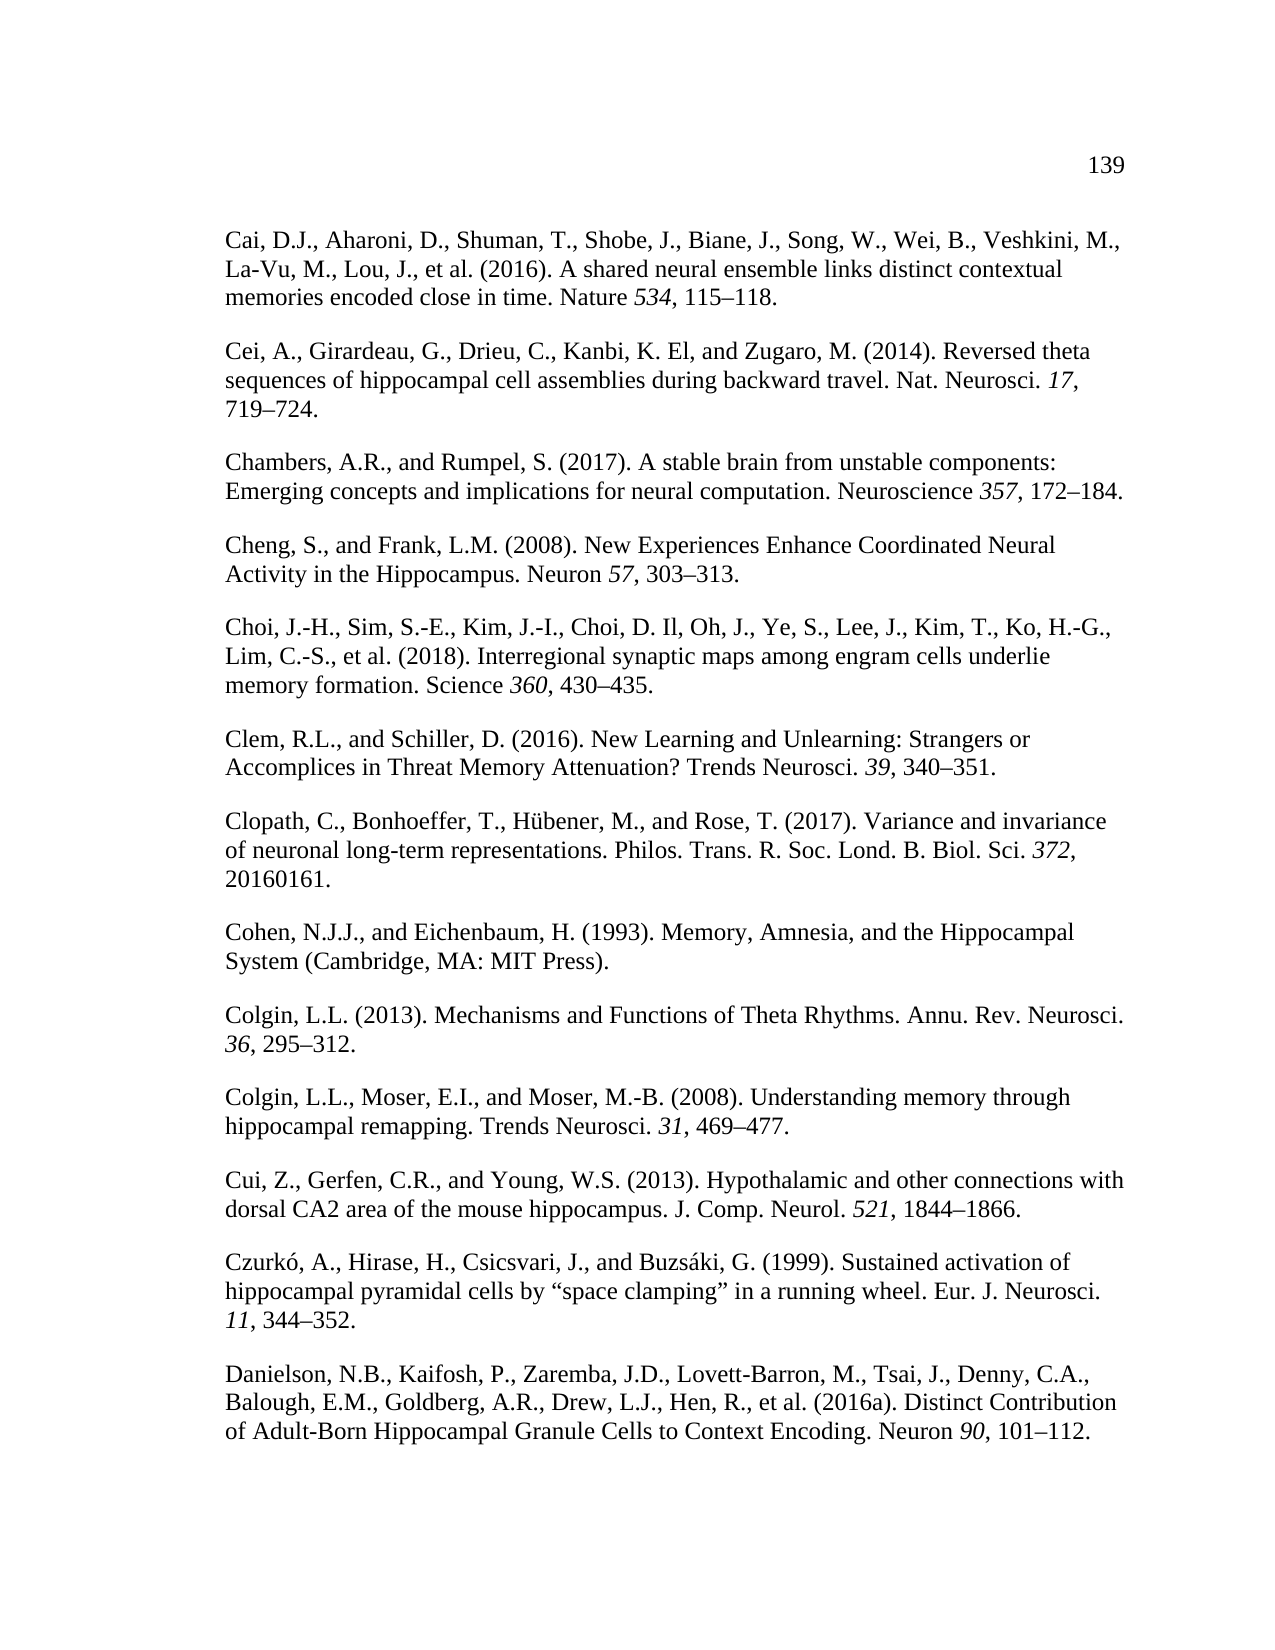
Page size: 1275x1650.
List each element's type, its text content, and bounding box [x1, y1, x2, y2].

text Cei, A., Girardeau, G., Drieu, C., Kanbi, K. El, and Zugaro, M. (2014). Reversed theta sequences of hippocampal cell assemblies during backward travel. Nat. Neurosci. 17, 719–724. [225, 336, 1125, 422]
text Colgin, L.L., Moser, E.I., and Moser, M.-B. (2008). Understanding memory through hippocampal remapping. Trends Neurosci. 31, 469–477. [225, 1082, 1125, 1140]
text Danielson, N.B., Kaifosh, P., Zaremba, J.D., Lovett-Barron, M., Tsai, J., Denny, C.A., Balough, E.M., Goldberg, A.R., Drew, L.J., Hen, R., et al. (2016a). Distinct Contribution of Adult-Born Hippocampal Granule Cells to Context Encoding. Neuron 90, 101–112. [225, 1359, 1125, 1445]
text Colgin, L.L. (2013). Mechanisms and Functions of Theta Rhythms. Annu. Rev. Neurosci. 36, 295–312. [225, 1000, 1125, 1057]
text Cohen, N.J.J., and Eichenbaum, H. (1993). Memory, Amnesia, and the Hippocampal System (Cambridge, MA: MIT Press). [225, 917, 1125, 975]
text Cai, D.J., Aharoni, D., Shuman, T., Shobe, J., Biane, J., Song, W., Wei, B., Veshkini, M., La-Vu, M., Lou, J., et al. (2016). A shared neural ensemble links distinct contextual memories encoded close in time. Nature 534, 115–118. [225, 225, 1125, 311]
text Clem, R.L., and Schiller, D. (2016). New Learning and Unlearning: Strangers or Accomplices in Threat Memory Attenuation? Trends Neurosci. 39, 340–351. [225, 724, 1125, 781]
text Cheng, S., and Frank, L.M. (2008). New Experiences Enhance Coordinated Neural Activity in the Hippocampus. Neuron 57, 303–313. [225, 530, 1125, 587]
text Chambers, A.R., and Rumpel, S. (2017). A stable brain from unstable components: Emerging concepts and implications for neural computation. Neuroscience 357, 172–184. [225, 447, 1125, 505]
text Choi, J.-H., Sim, S.-E., Kim, J.-I., Choi, D. Il, Oh, J., Ye, S., Lee, J., Kim, T., Ko, H.-G., Lim, C.-S., et al. (2018). Interregional synaptic maps among engram cells underlie memory formation. Science 360, 430–435. [225, 612, 1125, 699]
text Czurkó, A., Hirase, H., Csicsvari, J., and Buzsáki, G. (1999). Sustained activation of hippocampal pyramidal cells by “space clamping” in a running wheel. Eur. J. Neurosci. 11, 344–352. [225, 1247, 1125, 1334]
text Cui, Z., Gerfen, C.R., and Young, W.S. (2013). Hypothalamic and other connections with dorsal CA2 area of the mouse hippocampus. J. Comp. Neurol. 521, 1844–1866. [225, 1165, 1125, 1222]
text Clopath, C., Bonhoeffer, T., Hübener, M., and Rose, T. (2017). Variance and invariance of neuronal long-term representations. Philos. Trans. R. Soc. Lond. B. Biol. Sci. 372, 20160161. [225, 806, 1125, 892]
